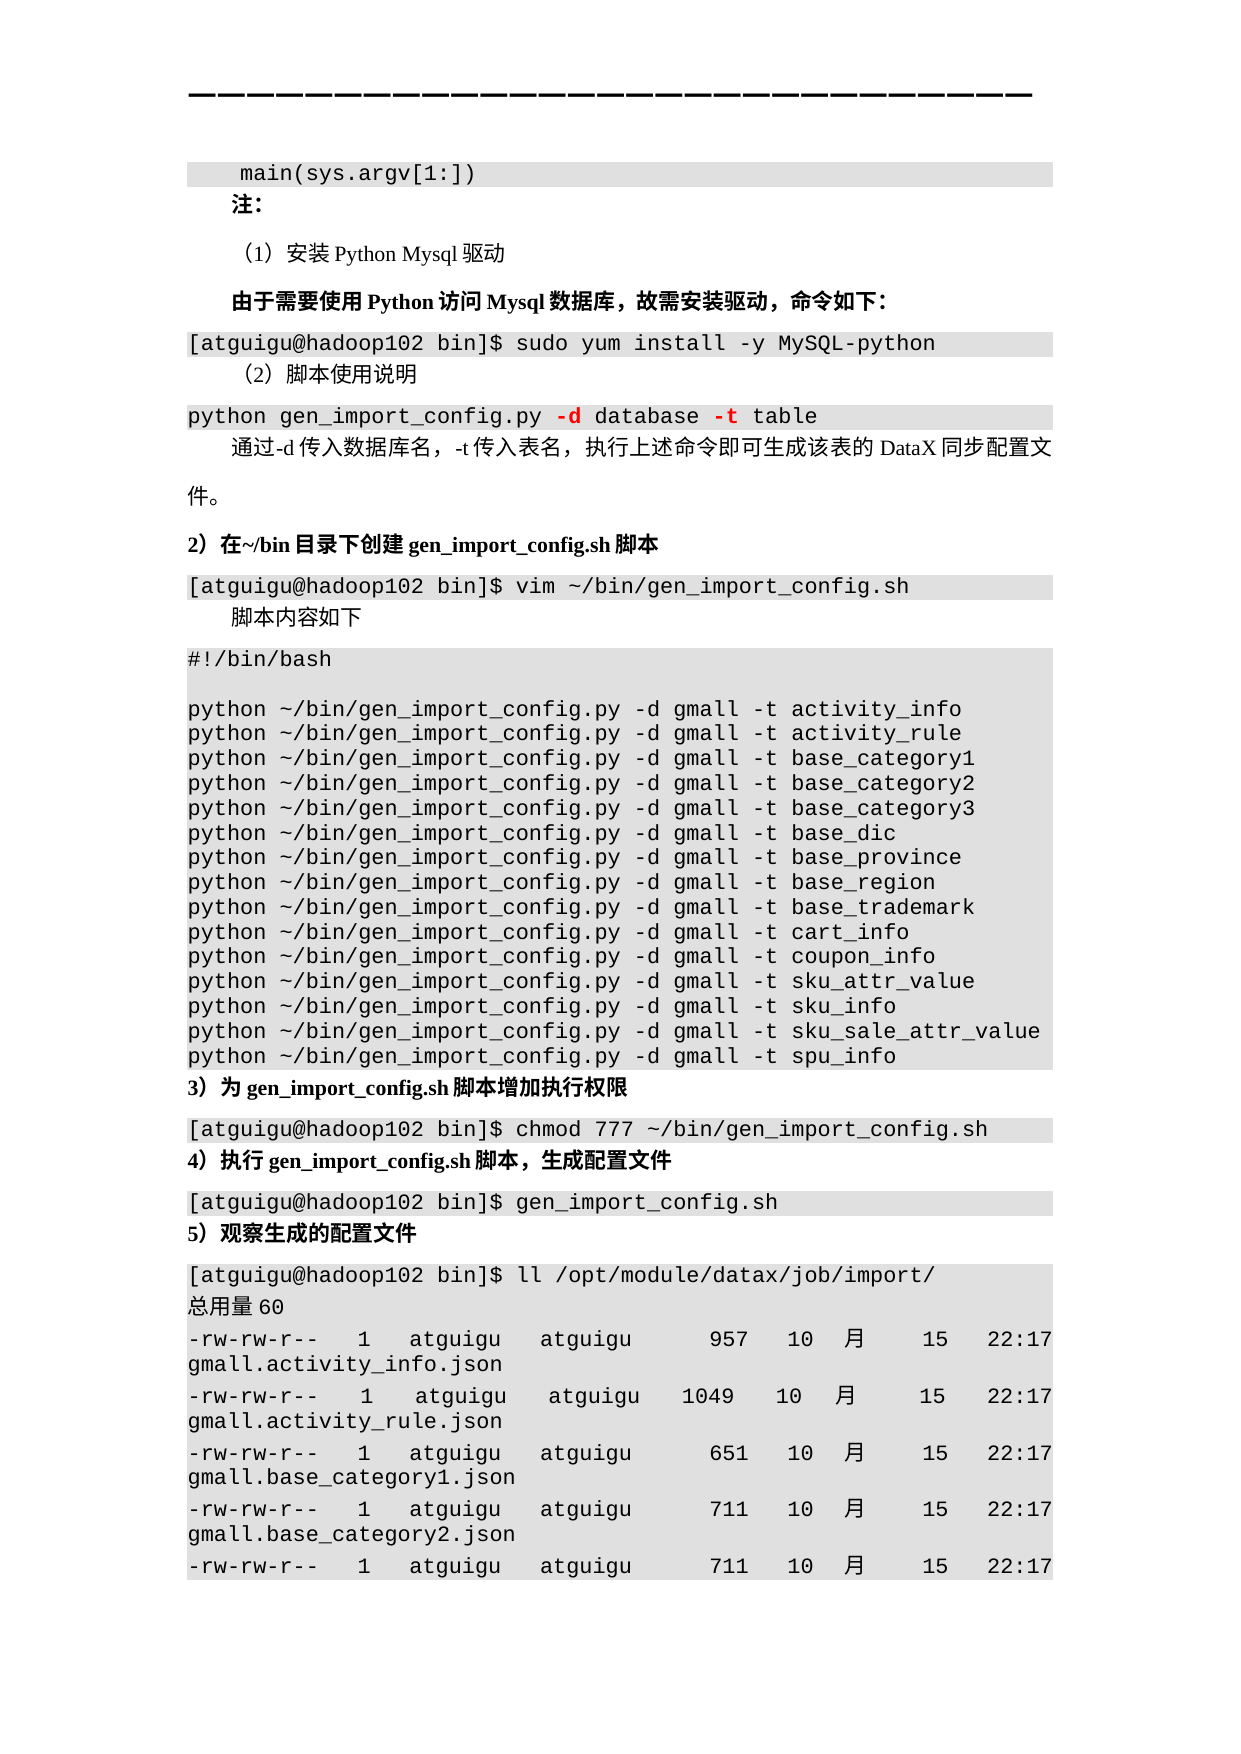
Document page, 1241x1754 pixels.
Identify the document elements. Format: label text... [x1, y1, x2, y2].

text python ~/bin/gen_import_config.py -d gmall -t base_province [187, 847, 1053, 871]
text python ~/bin/gen_import_config.py -d gmall -t activity_info [187, 698, 1053, 723]
text python ~/bin/gen_import_config.py -d gmall -t spu_info [187, 1045, 1053, 1070]
text python ~/bin/gen_import_config.py -d gmall -t coupon_info [187, 946, 1053, 971]
text python ~/bin/gen_import_config.py -d gmall -t activity_rule [187, 723, 1053, 747]
text python ~/bin/gen_import_config.py -d gmall -t base_category1 [187, 747, 1053, 772]
text python ~/bin/gen_import_config.py -d gmall -t base_dic [187, 822, 1053, 847]
text python ~/bin/gen_import_config.py -d gmall -t sku_info [187, 995, 1053, 1020]
text 注： [187, 187, 1053, 219]
text 3）为gen_import_config.sh脚本增加执行权限 [187, 1070, 1053, 1102]
text 由于需要使用Python访问Mysql数据库，故需安装驱动，命令如下： [187, 283, 1053, 316]
text [atguigu@hadoop102 bin]$ chmod 777 ~/bin/gen_import_config.sh [187, 1118, 1053, 1143]
text python ~/bin/gen_import_config.py -d gmall -t sku_sale_attr_value [187, 1020, 1053, 1045]
text python ~/bin/gen_import_config.py -d gmall -t base_trademark [187, 896, 1053, 921]
text [atguigu@hadoop102 bin]$ vim ~/bin/gen_import_config.sh [187, 575, 1053, 600]
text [187, 1548, 1053, 1580]
text 4）执行gen_import_config.sh脚本，生成配置文件 [187, 1143, 1053, 1175]
text python gen_import_config.py -d database -t table [187, 405, 1053, 430]
text python ~/bin/gen_import_config.py -d gmall -t base_category2 [187, 772, 1053, 797]
text python ~/bin/gen_import_config.py -d gmall -t sku_attr_value [187, 971, 1053, 995]
text 2）在~/bin目录下创建gen_import_config.sh脚本 [187, 527, 1053, 559]
text -rw-rw-r-- 1 atguigu atguigu 651 10月 15 22:17 gmall.base_category1.json [187, 1434, 1053, 1491]
text -rw-rw-r-- 1 atguigu atguigu 1049 10月 15 22:17 gmall.activity_rule.json [187, 1378, 1053, 1434]
text [atguigu@hadoop102 bin]$ gen_import_config.sh [187, 1191, 1053, 1216]
text 5）观察生成的配置文件 [187, 1216, 1053, 1248]
text [atguigu@hadoop102 bin]$ sudo yum install -y MySQL-python [187, 332, 1053, 357]
text #!/bin/bash [187, 648, 1053, 673]
text （2）脚本使用说明 [187, 357, 1053, 389]
text 脚本内容如下 [187, 600, 1053, 632]
text [atguigu@hadoop102 bin]$ ll /opt/module/datax/job/import/ [187, 1264, 1053, 1289]
text 通过-d传入数据库名，-t传入表名，执行上述命令即可生成该表的DataX同步配置文件。 [187, 430, 1053, 511]
text python ~/bin/gen_import_config.py -d gmall -t base_category3 [187, 797, 1053, 822]
text main(sys.argv[1:]) [187, 162, 1053, 187]
text -rw-rw-r-- 1 atguigu atguigu 711 10月 15 22:17 gmall.base_category2.json [187, 1491, 1053, 1548]
text （1）安装Python Mysql驱动 [187, 235, 1053, 268]
text 总用量 60 [187, 1289, 1053, 1321]
text -rw-rw-r-- 1 atguigu atguigu 957 10月 15 22:17 gmall.activity_info.json [187, 1321, 1053, 1378]
text python ~/bin/gen_import_config.py -d gmall -t cart_info [187, 921, 1053, 946]
text python ~/bin/gen_import_config.py -d gmall -t base_region [187, 871, 1053, 896]
